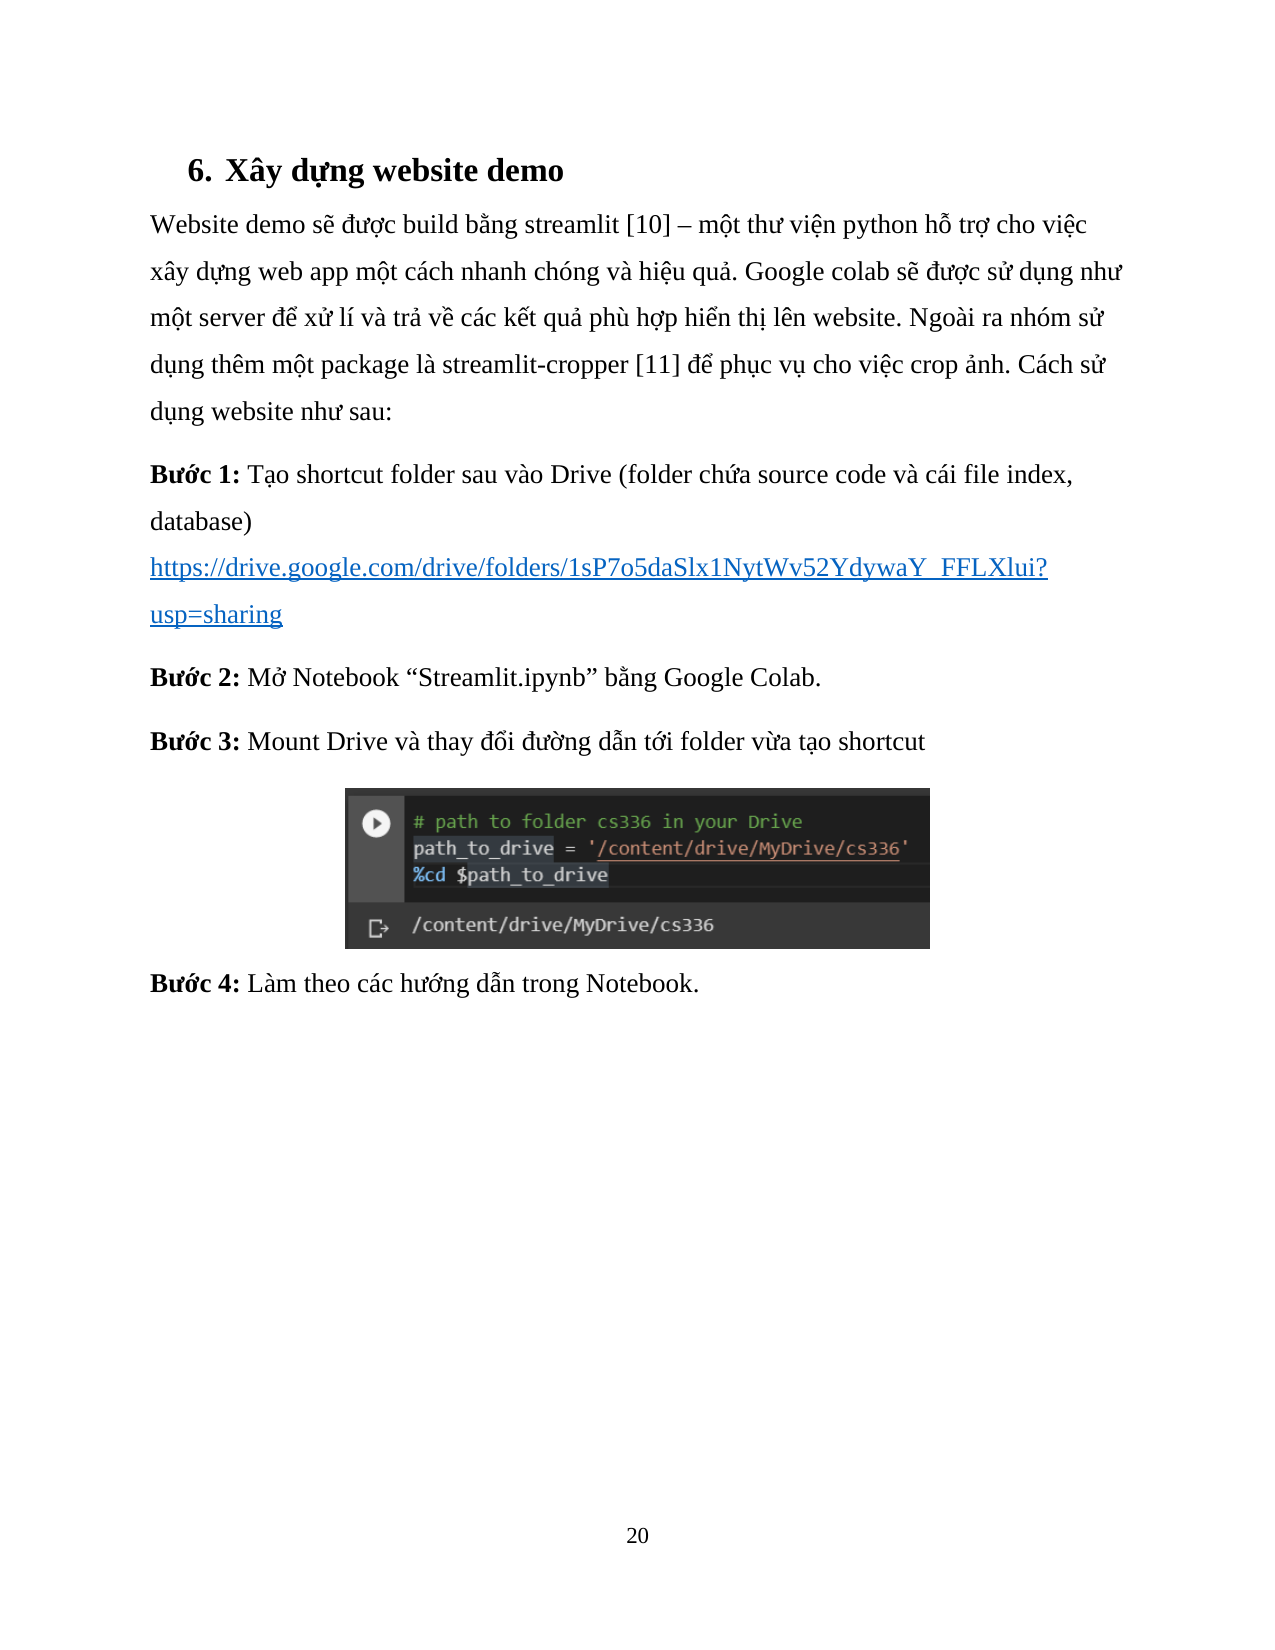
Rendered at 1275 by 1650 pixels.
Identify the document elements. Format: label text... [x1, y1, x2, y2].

text Bước 2: Mở Notebook “Streamlit.ipynb” bằng Google Colab. [150, 661, 1125, 692]
text Bước 4: Làm theo các hướng dẫn trong Notebook. [150, 967, 1125, 999]
text Website demo sẽ được build bằng streamlit [10] – một thư viện python hỗ trợ cho việc xây dựng web app một cách nhanh chóng và hiệu quả. Google colab sẽ được sử dụng như một server để xử lí và trả về các kết quả phù hợp hiển thị lên website. Ngoài ra nhóm sử dụng thêm một package là streamlit-cropper [11] để phục vụ cho việc crop ảnh. Cách sử dụng website như sau: [150, 208, 1125, 426]
text Bước 1: Tạo shortcut folder sau vào Drive (folder chứa source code và cái file index, database) https://drive.google.com/drive/folders/1sP7o5daSlx1NytWv52YdywaY_FFLXlui?usp=sharing [150, 458, 1125, 629]
text Bước 3: Mount Drive và thay đổi đường dẫn tới folder vừa tạo shortcut [150, 725, 1125, 756]
picture [345, 788, 930, 949]
subtitle Xây dựng website demo [187, 150, 1125, 188]
